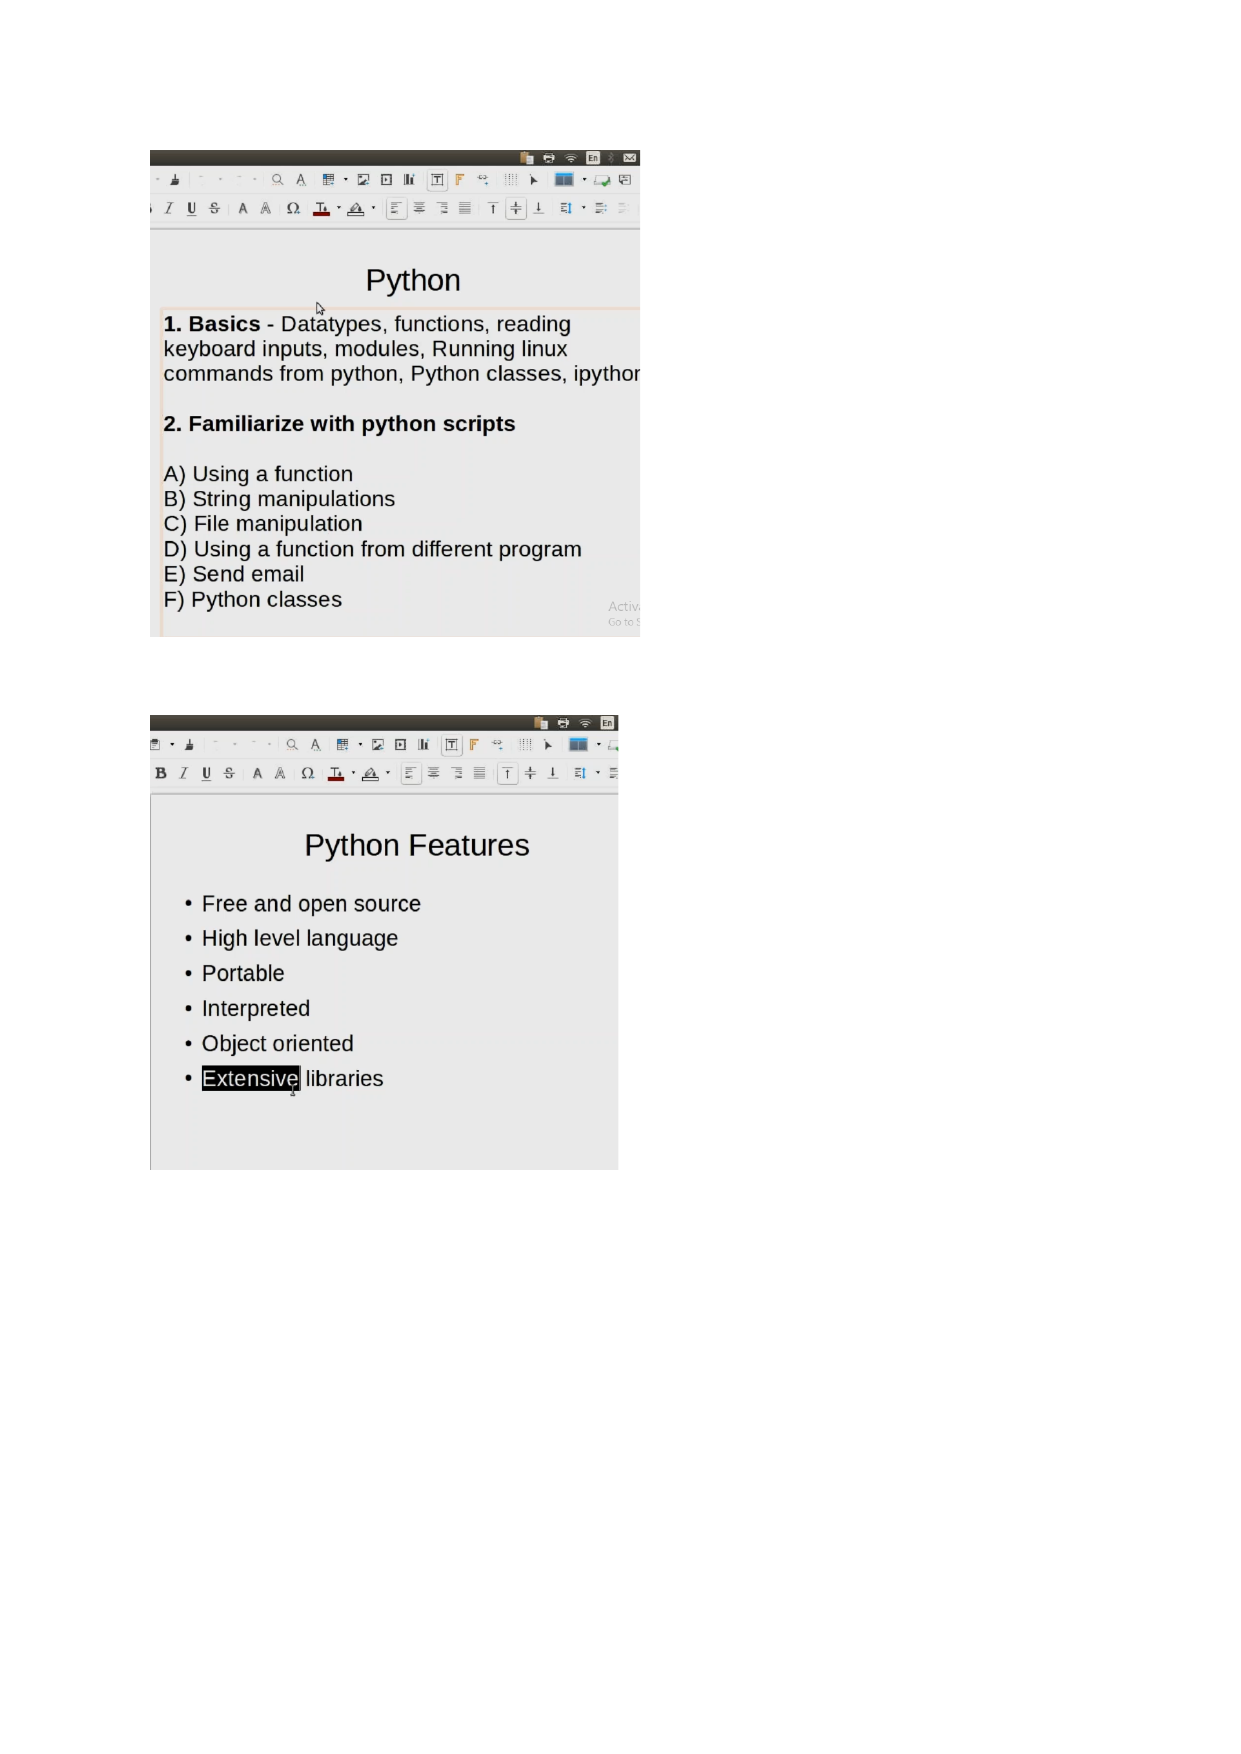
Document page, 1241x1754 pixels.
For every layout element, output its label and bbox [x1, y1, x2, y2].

picture [150, 715, 619, 1170]
picture [150, 150, 641, 637]
